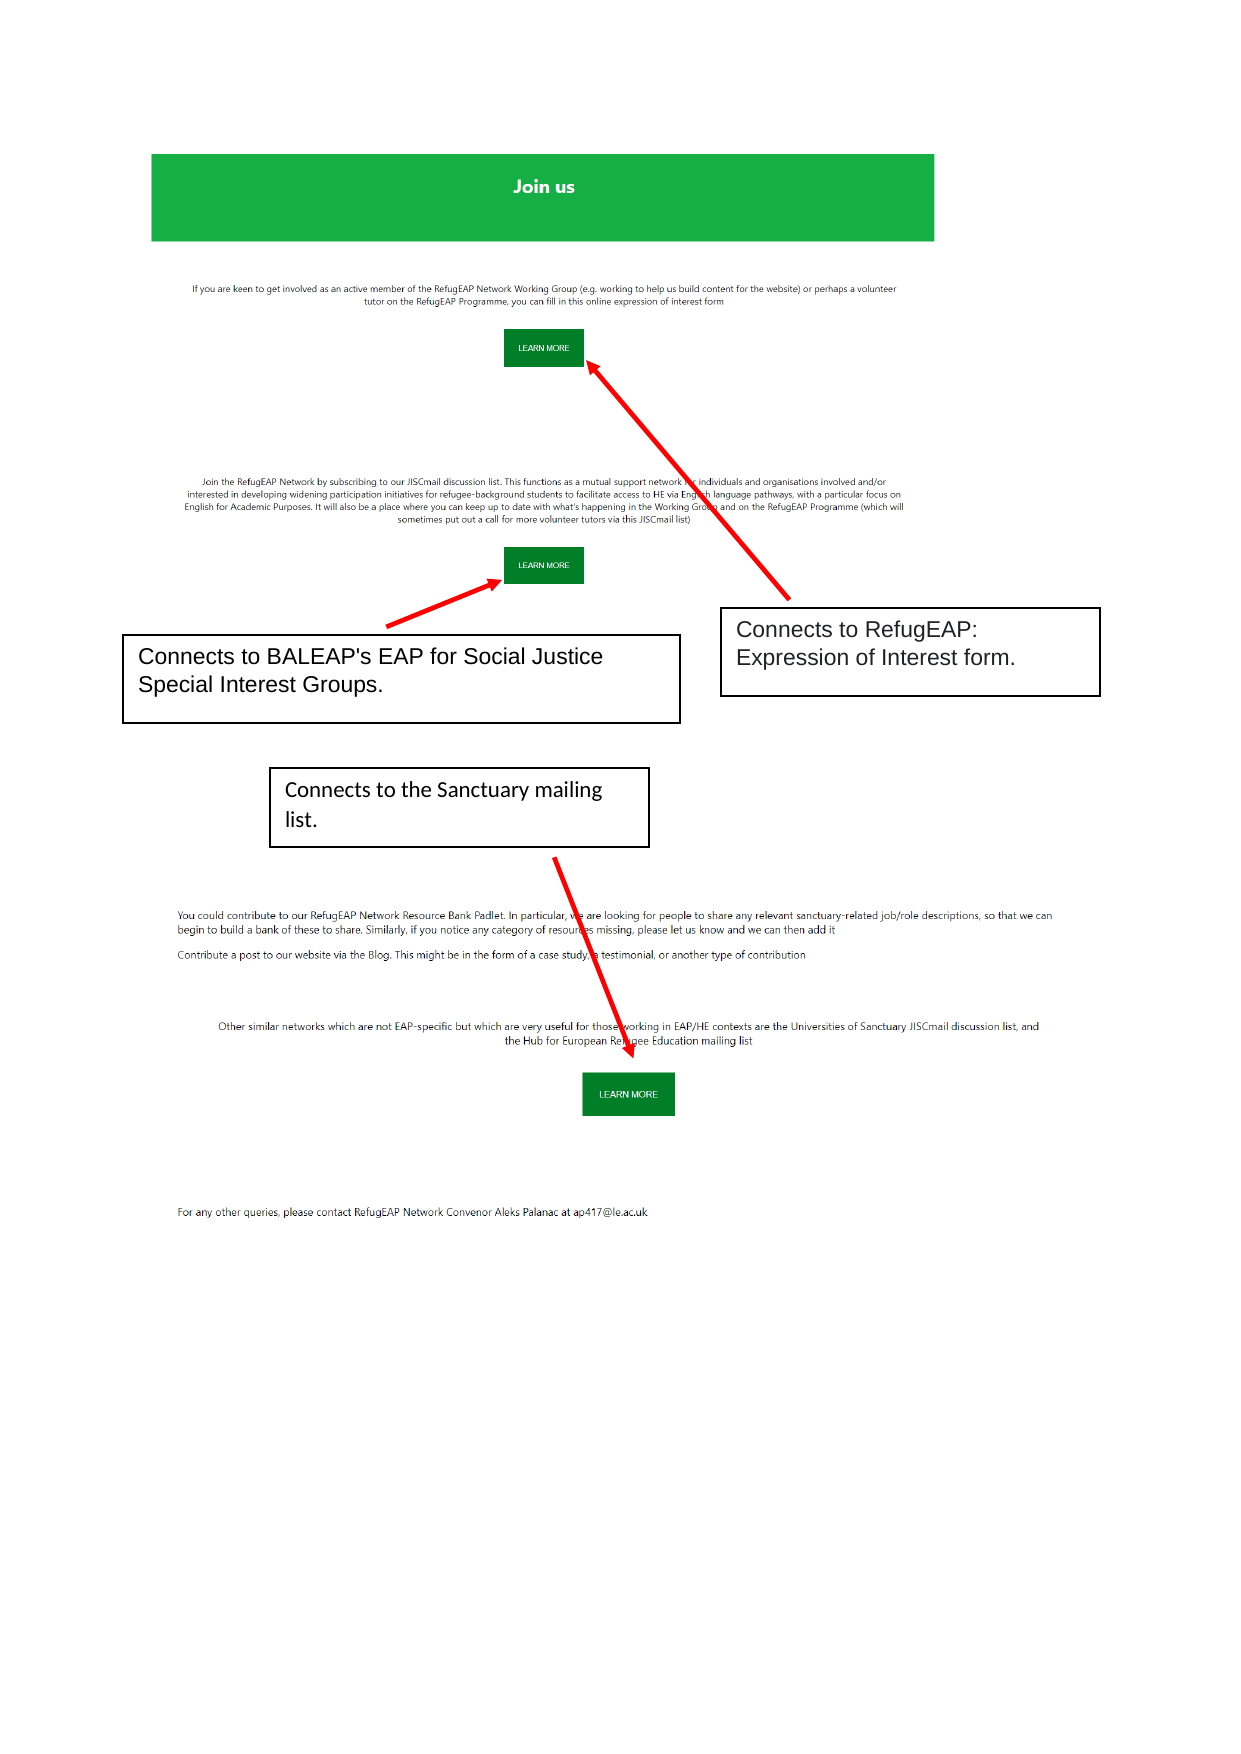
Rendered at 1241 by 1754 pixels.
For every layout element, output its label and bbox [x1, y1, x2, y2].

picture [150, 154, 935, 585]
picture [159, 883, 1100, 1225]
